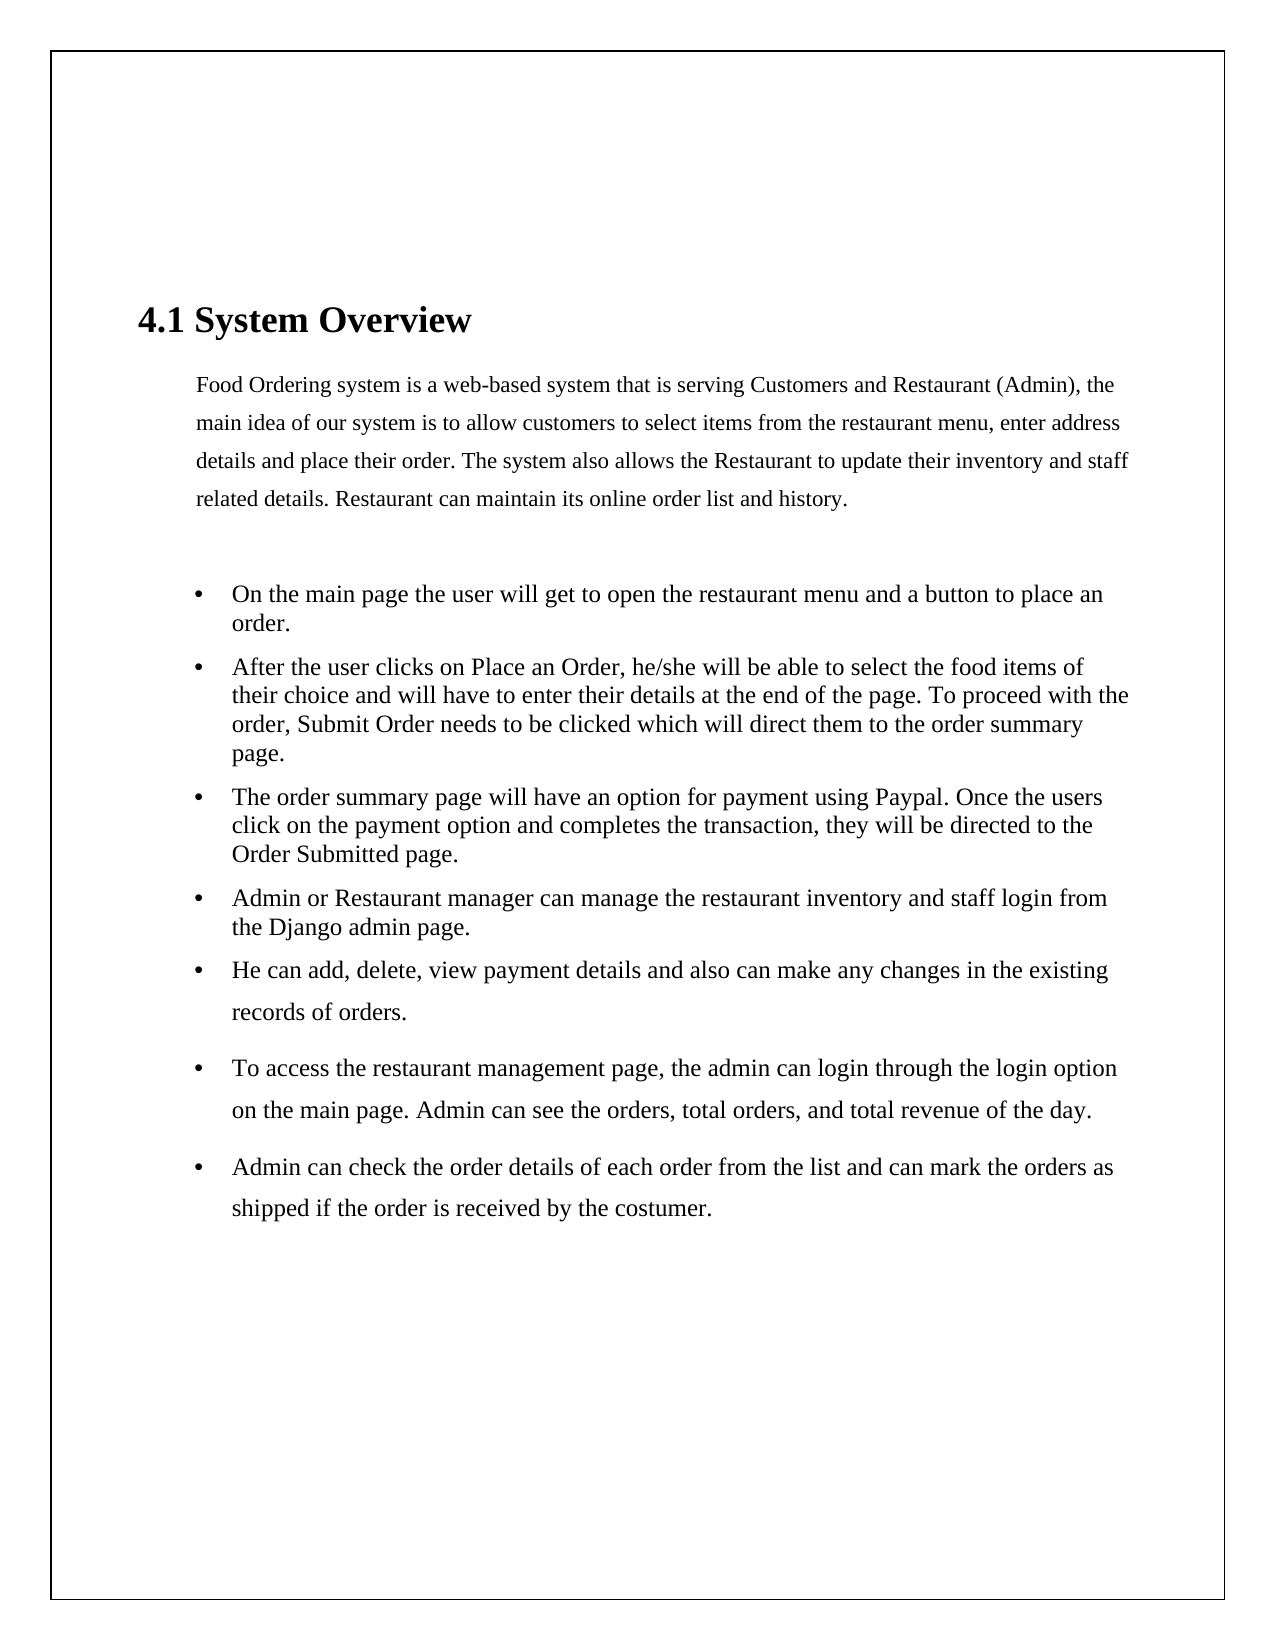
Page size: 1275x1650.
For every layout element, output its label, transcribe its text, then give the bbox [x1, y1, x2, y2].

text Food Ordering system is a web-based system that is serving Customers and Restaurant (Admin), the main idea of our system is to allow customers to select items from the restaurant menu, enter address details and place their order. The system also allows the Restaurant to update their inventory and staff related details. Restaurant can maintain its online order list and history. [196, 371, 1132, 512]
list He can add, delete, view payment details and also can make any changes in the existing records of orders. [194, 955, 1132, 1026]
subtitle 4.1 System Overview [138, 298, 1134, 341]
list On the main page the user will get to open the restaurant menu and a button to place an order. [194, 579, 1132, 637]
list Admin can check the order details of each order from the list and can mark the orders as shipped if the order is received by the costumer. [194, 1152, 1132, 1222]
list To access the restaurant management page, the admin can login through the login option on the main page. Admin can see the orders, total orders, and total revenue of the day. [194, 1053, 1132, 1124]
list Admin or Restaurant manager can manage the restaurant inventory and staff login from the Django admin page. [194, 883, 1132, 940]
list The order summary page will have an option for payment using Paypal. Once the users click on the payment option and completes the transaction, they will be directed to the Order Submitted page. [194, 782, 1132, 868]
list After the user clicks on Place an Order, he/she will be able to select the food items of their choice and will have to enter their details at the end of the page. To proceed with the order, Submit Order needs to be clicked which will direct them to the order summary page. [194, 652, 1132, 767]
